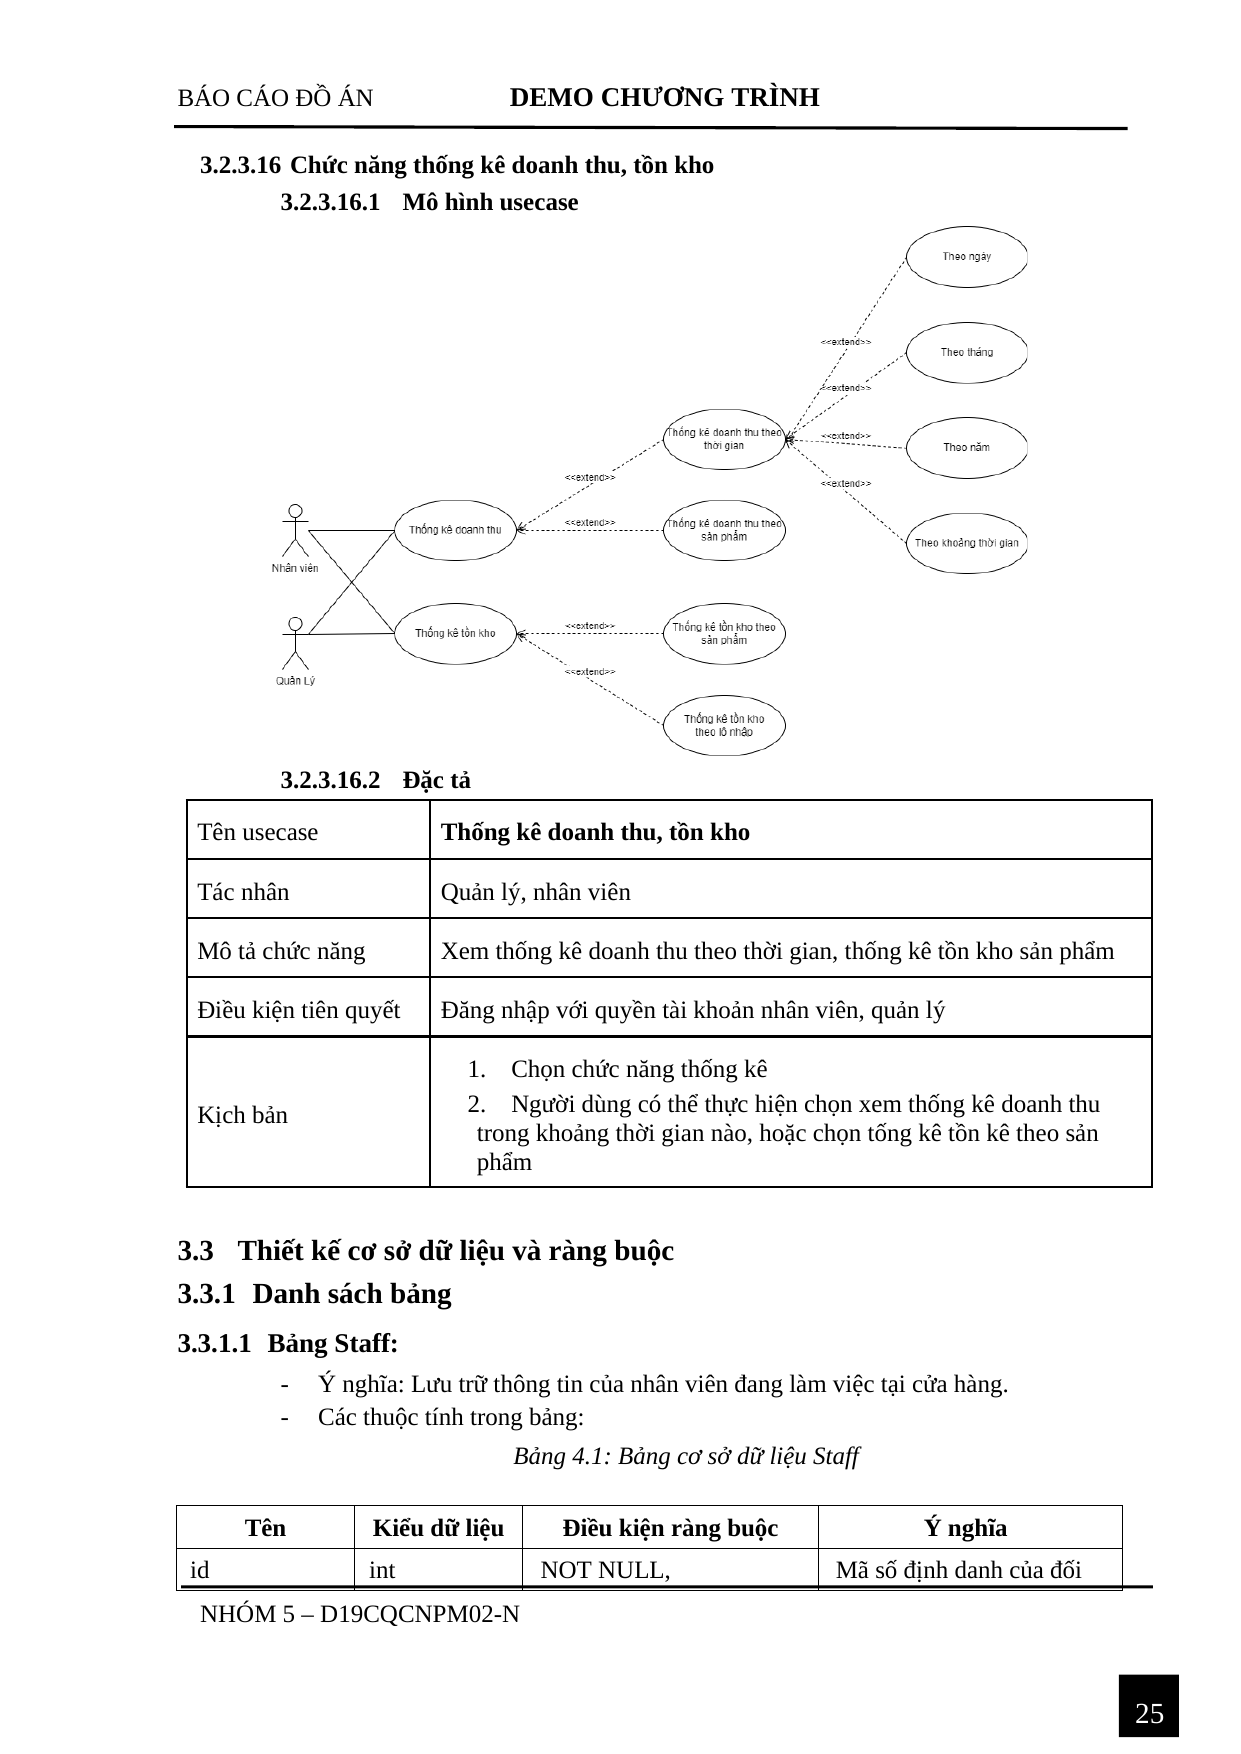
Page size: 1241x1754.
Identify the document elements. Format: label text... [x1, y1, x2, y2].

picture [271, 226, 1028, 756]
table_cell id [177, 1549, 354, 1590]
text Bảng .: Bảng cơ sở dữ liệu Staff [252, 1441, 1122, 1470]
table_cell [819, 1549, 1122, 1590]
table_header Tên usecase [188, 801, 429, 858]
subtitle Thiết kế cơ sở dữ liệu và ràng buộc [177, 1233, 1122, 1267]
table_header Thống kê doanh thu, tồn kho [431, 801, 1151, 858]
table_header Tên [177, 1506, 354, 1548]
table_cell Tác nhân [188, 860, 429, 917]
table_cell Điều kiện tiên quyết [188, 978, 429, 1035]
list Ý nghĩa: Lưu trữ thông tin của nhân viên đang làm việc tại cửa hàng. [280, 1369, 1122, 1398]
table_cell Kịch bản [188, 1038, 429, 1186]
subtitle Bảng Staff: [177, 1327, 1122, 1358]
table_cell 1. Chọn chức năng thống kê 2. Người dùng có thể thực hiện chọn xem thống kê doanh thu trong khoảng thời gian nào, hoặc chọn tống kê tồn kê theo sản phẩm [431, 1038, 1151, 1186]
table_header Điều kiện ràng buộc [523, 1506, 818, 1548]
table_cell Xem thống kê doanh thu theo thời gian, thống kê tồn kho sản phẩm [431, 919, 1151, 976]
subtitle Đặc tả [280, 766, 1122, 794]
table_cell Mô tả chức năng [188, 919, 429, 976]
subtitle Danh sách bảng [177, 1276, 1122, 1309]
table_cell int [355, 1549, 522, 1590]
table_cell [523, 1549, 818, 1590]
subtitle Chức năng thống kê doanh thu, tồn kho [200, 150, 1122, 178]
list Các thuộc tính trong bảng: [280, 1402, 1122, 1431]
subtitle Mô hình usecase [280, 187, 1122, 216]
table_cell Quản lý, nhân viên [431, 860, 1151, 917]
table_header Ý nghĩa [819, 1506, 1122, 1548]
table_cell Đăng nhập với quyền tài khoản nhân viên, quản lý [431, 978, 1151, 1035]
table_header Kiểu dữ liệu [355, 1506, 522, 1548]
